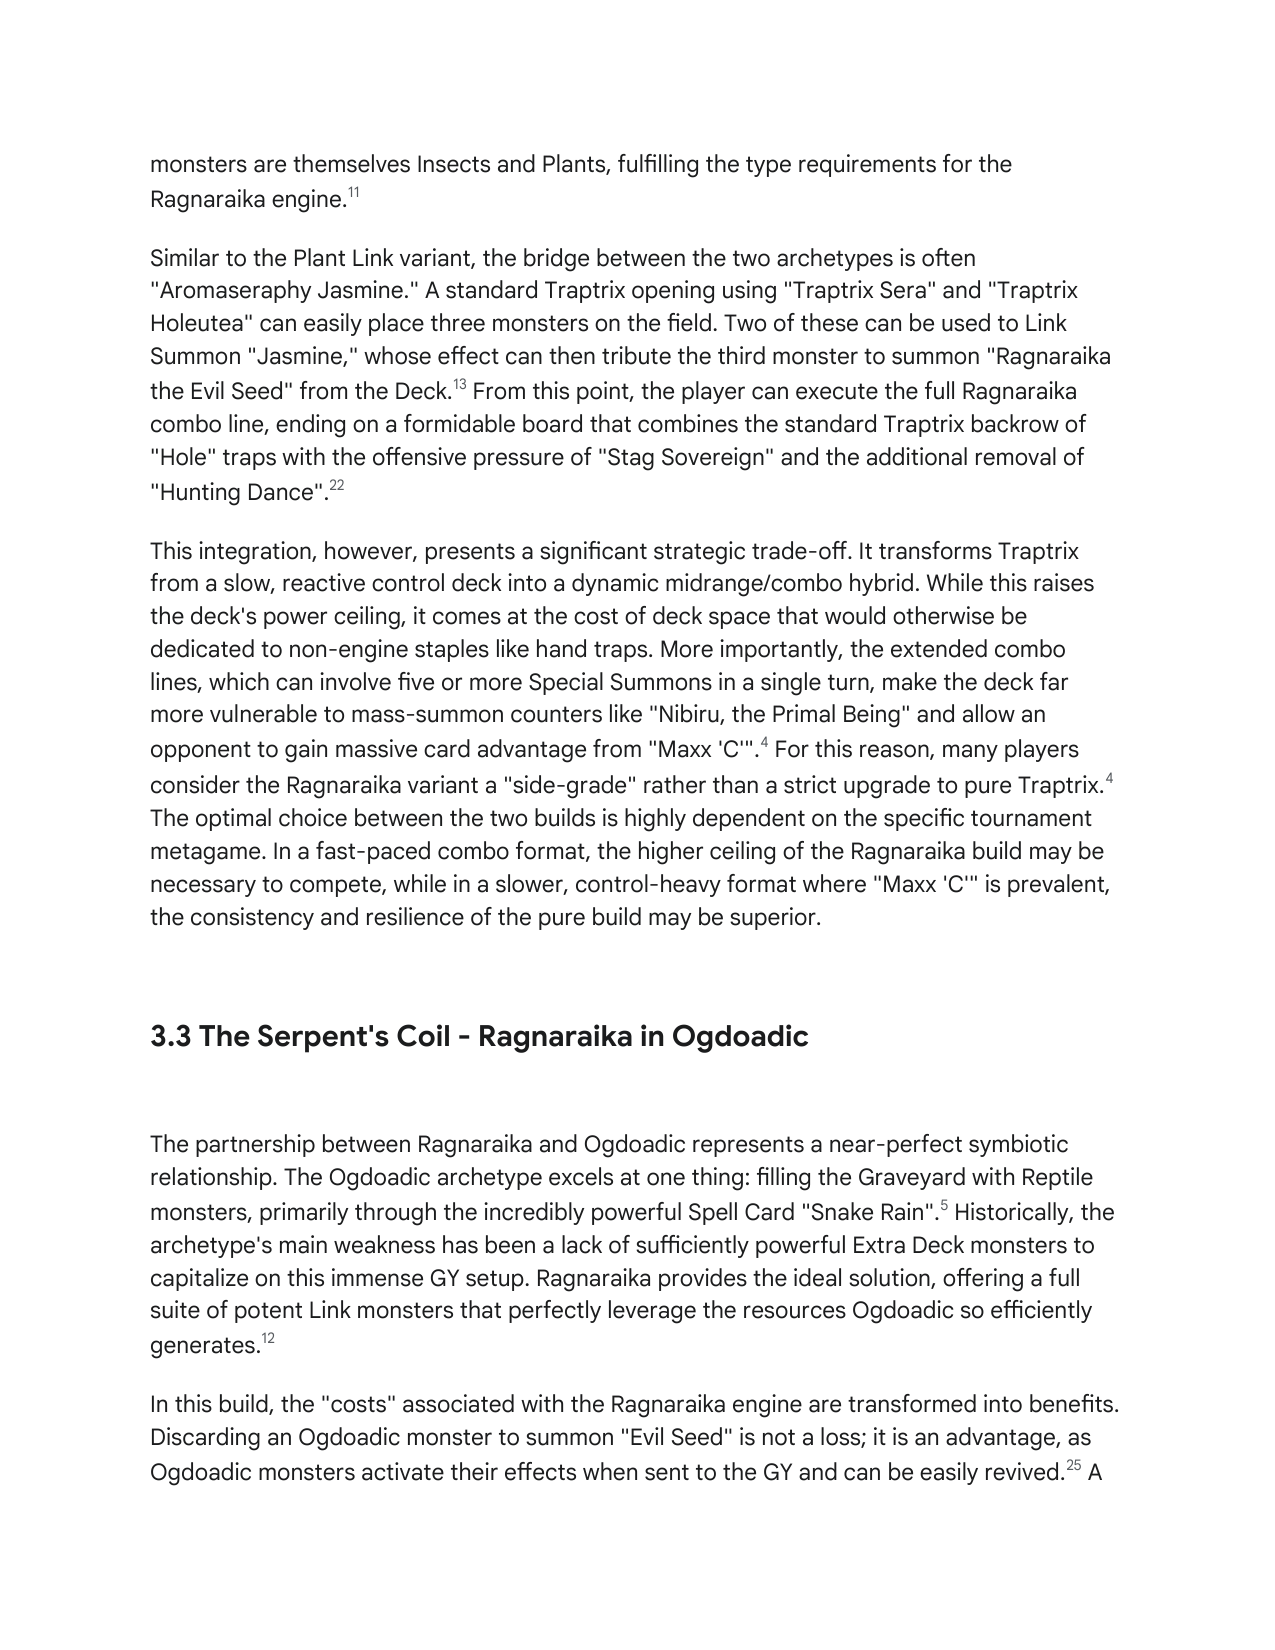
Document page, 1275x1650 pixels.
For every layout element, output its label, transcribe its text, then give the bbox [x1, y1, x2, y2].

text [150, 1391, 1125, 1488]
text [150, 150, 1125, 214]
text This integration, however, presents a significant strategic trade-off. It transforms Traptrix from a slow, reactive control deck into a dynamic midrange/combo hybrid. While this raises the deck's power ceiling, it comes at the cost of deck space that would otherwise be dedicated to non-engine staples like hand traps. More importantly, the extended combo lines, which can involve five or more Special Summons in a single turn, make the deck far more vulnerable to mass-summon counters like "Nibiru, the Primal Being" and allow an opponent to gain massive card advantage from "Maxx 'C'".4 For this reason, many players consider the Ragnaraika variant a "side-grade" rather than a strict upgrade to pure Traptrix.4 The optimal choice between the two builds is highly dependent on the specific tournament metagame. In a fast-paced combo format, the higher ceiling of the Ragnaraika build may be necessary to compete, while in a slower, control-heavy format where "Maxx 'C'" is prevalent, the consistency and resilience of the pure build may be superior. [150, 537, 1125, 932]
text The partnership between Ragnaraika and Ogdoadic represents a near-perfect symbiotic relationship. The Ogdoadic archetype excels at one thing: filling the Graveyard with Reptile monsters, primarily through the incredibly powerful Spell Card "Snake Rain".5 Historically, the archetype's main weakness has been a lack of sufficiently powerful Extra Deck monsters to capitalize on this immense GY setup. Ragnaraika provides the ideal solution, offering a full suite of potent Link monsters that perfectly leverage the resources Ogdoadic so efficiently generates.12 [150, 1130, 1125, 1361]
text Similar to the Plant Link variant, the bridge between the two archetypes is often "Aromaseraphy Jasmine." A standard Traptrix opening using "Traptrix Sera" and "Traptrix Holeutea" can easily place three monsters on the field. Two of these can be used to Link Summon "Jasmine," whose effect can then tribute the third monster to summon "Ragnaraika the Evil Seed" from the Deck.13 From this point, the player can execute the full Ragnaraika combo line, ending on a formidable board that combines the standard Traptrix backrow of "Hole" traps with the offensive pressure of "Stag Sovereign" and the additional removal of "Hunting Dance".22 [150, 244, 1125, 508]
subtitle 3.3 The Serpent's Coil - Ragnaraika in Ogdoadic [150, 1018, 1125, 1055]
